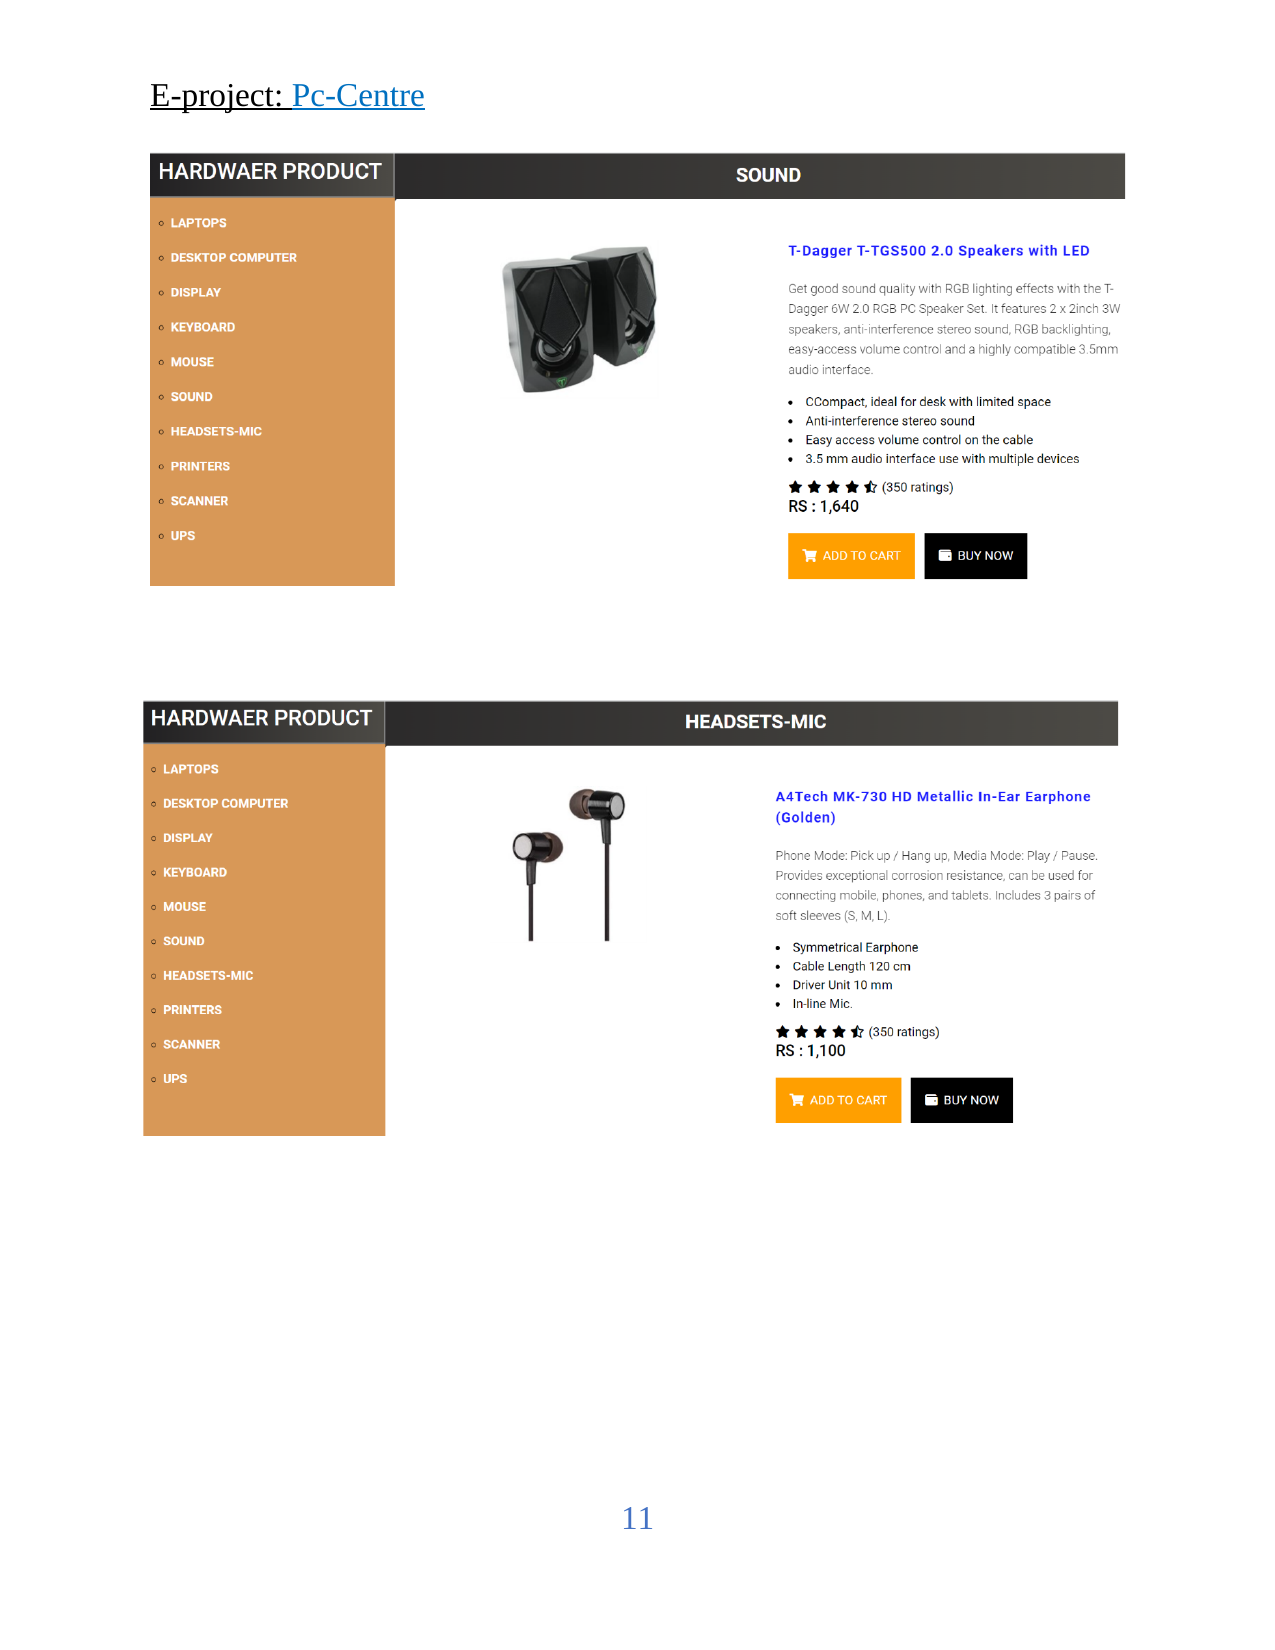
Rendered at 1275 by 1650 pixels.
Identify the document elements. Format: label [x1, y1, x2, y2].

picture [143, 700, 1119, 1136]
picture [150, 151, 1125, 586]
